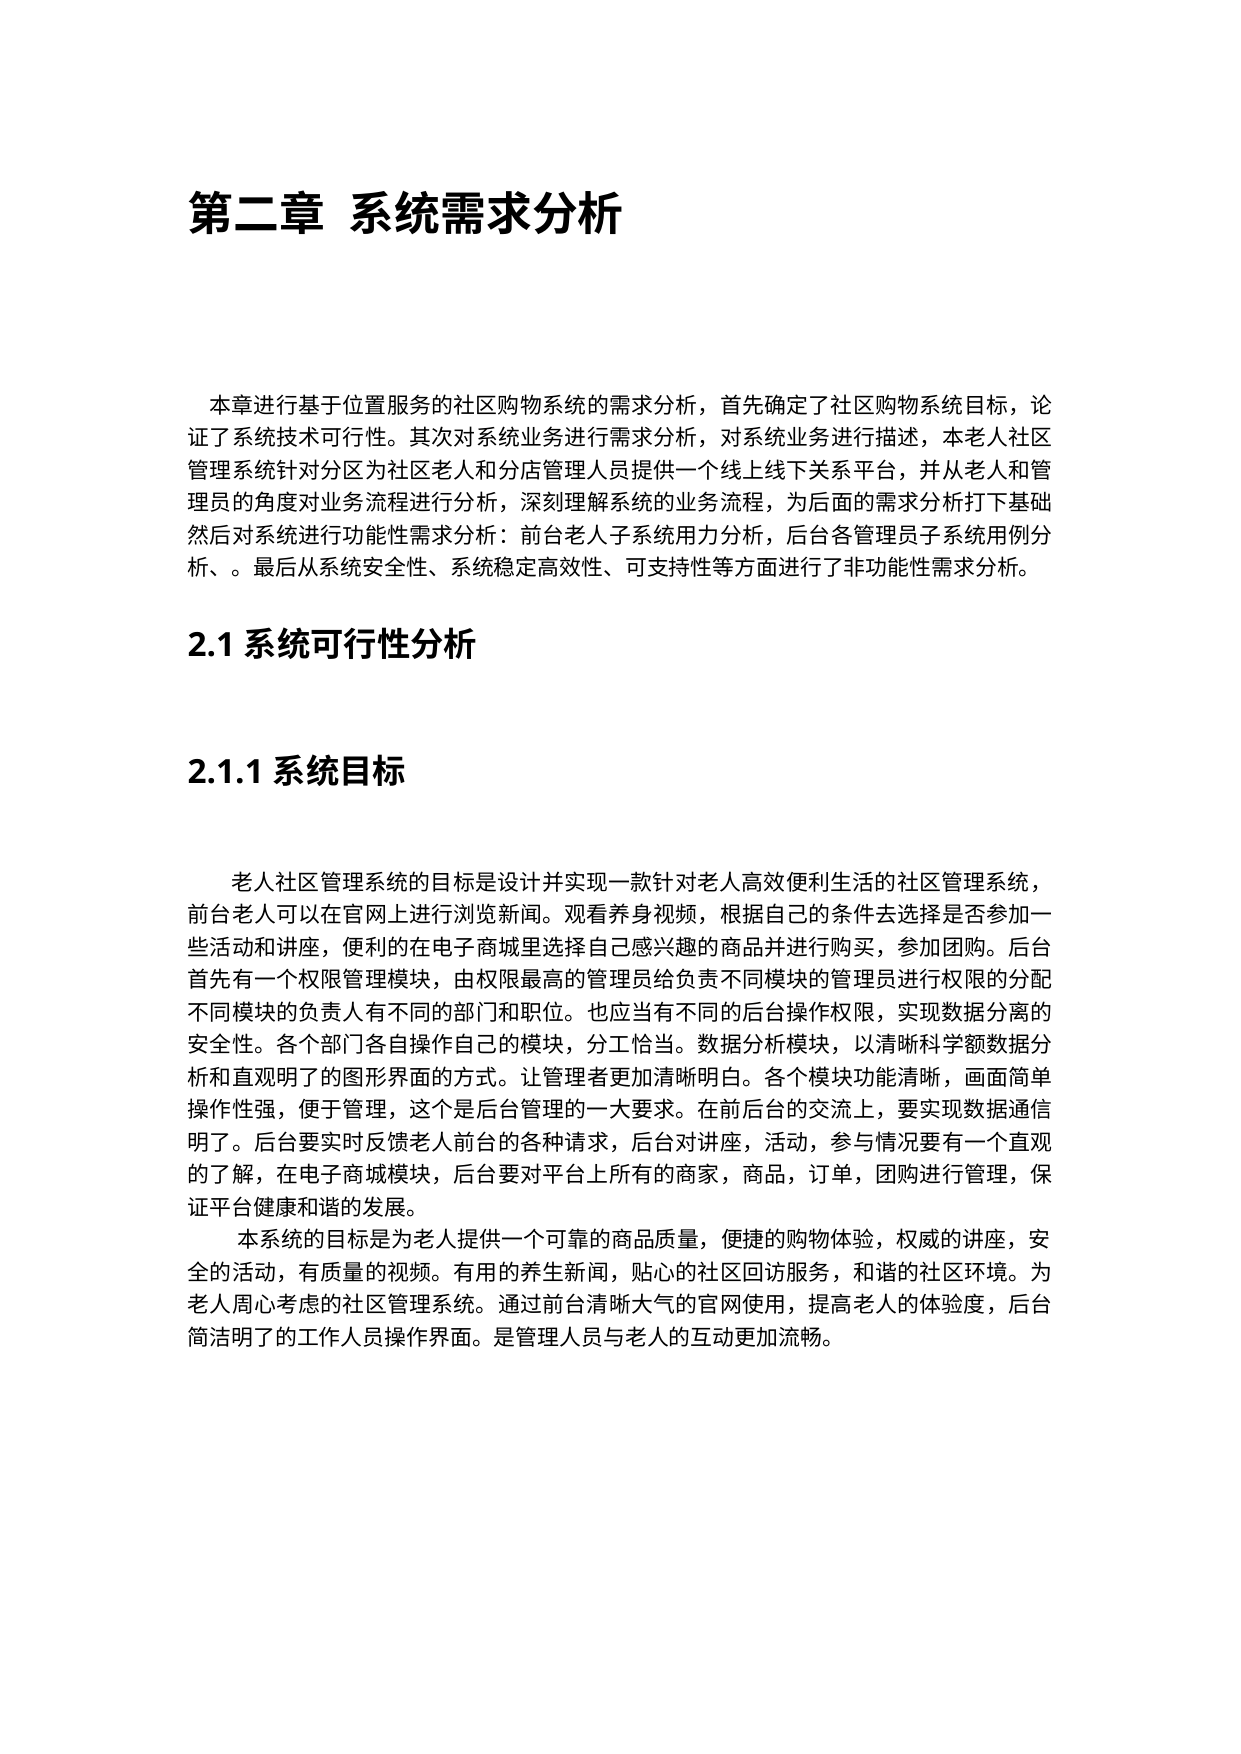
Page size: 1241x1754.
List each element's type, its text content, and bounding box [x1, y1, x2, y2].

text 本章进⾏基于位置服务的社区购物系统的需求分析，⾸先确定了社区购物系统⽬标，论证了系统技术可⾏性。其次对系统业务进⾏需求分析，对系统业务进⾏描述，本老人社区管理系统针对分区为社区老人和分店管理人员提供⼀个线上线下关系平台，并从老人和管理员的⾓度对业务流程进⾏分析，深刻理解系统的业务流程，为后⾯的需求分析打下基础。然后对系统进⾏功能性需求分析：前台老人子系统用力分析，后台各管理员⼦系统⽤例分析、。最后从系统安全性、系统稳定⾼效性、可⽀持性等⽅⾯进⾏了⾮功能性需求分析。 [187, 387, 1053, 582]
subtitle 2.1 系统可行性分析 [187, 609, 1053, 674]
subtitle 2.1.1 系统目标 [187, 737, 1053, 802]
subtitle 系统需求分析 [187, 162, 1053, 259]
text 老人社区管理系统的目标是设计并实现一款针对老人高效便利生活的社区管理系统，前台老人可以在官网上进行浏览新闻。观看养身视频，根据自己的条件去选择是否参加一些活动和讲座，便利的在电子商城里选择自己感兴趣的商品并进行购买，参加团购。后台首先有一个权限管理模块，由权限最高的管理员给负责不同模块的管理员进行权限的分配，不同模块的负责人有不同的部门和职位。也应当有不同的后台操作权限，实现数据分离的安全性。各个部门各自操作自己的模块，分工恰当。数据分析模块，以清晰科学额数据分析和直观明了的图形界面的方式。让管理者更加清晰明白。各个模块功能清晰，画面简单，操作性强，便于管理，这个是后台管理的一大要求。在前后台的交流上，要实现数据通信明了。后台要实时反馈老人前台的各种请求，后台对讲座，活动，参与情况要有一个直观的了解，在电子商城模块，后台要对平台上所有的商家，商品，订单，团购进行管理，保证平台健康和谐的发展。 [187, 864, 1053, 1222]
text 本系统的目标是为老人提供一个可靠的商品质量，便捷的购物体验，权威的讲座，安全的活动，有质量的视频。有用的养生新闻，贴心的社区回访服务，和谐的社区环境。为老人周心考虑的社区管理系统。通过前台清晰大气的官网使用，提高老人的体验度，后台简洁明了的工作人员操作界面。是管理人员与老人的互动更加流畅。 [187, 1222, 1053, 1352]
